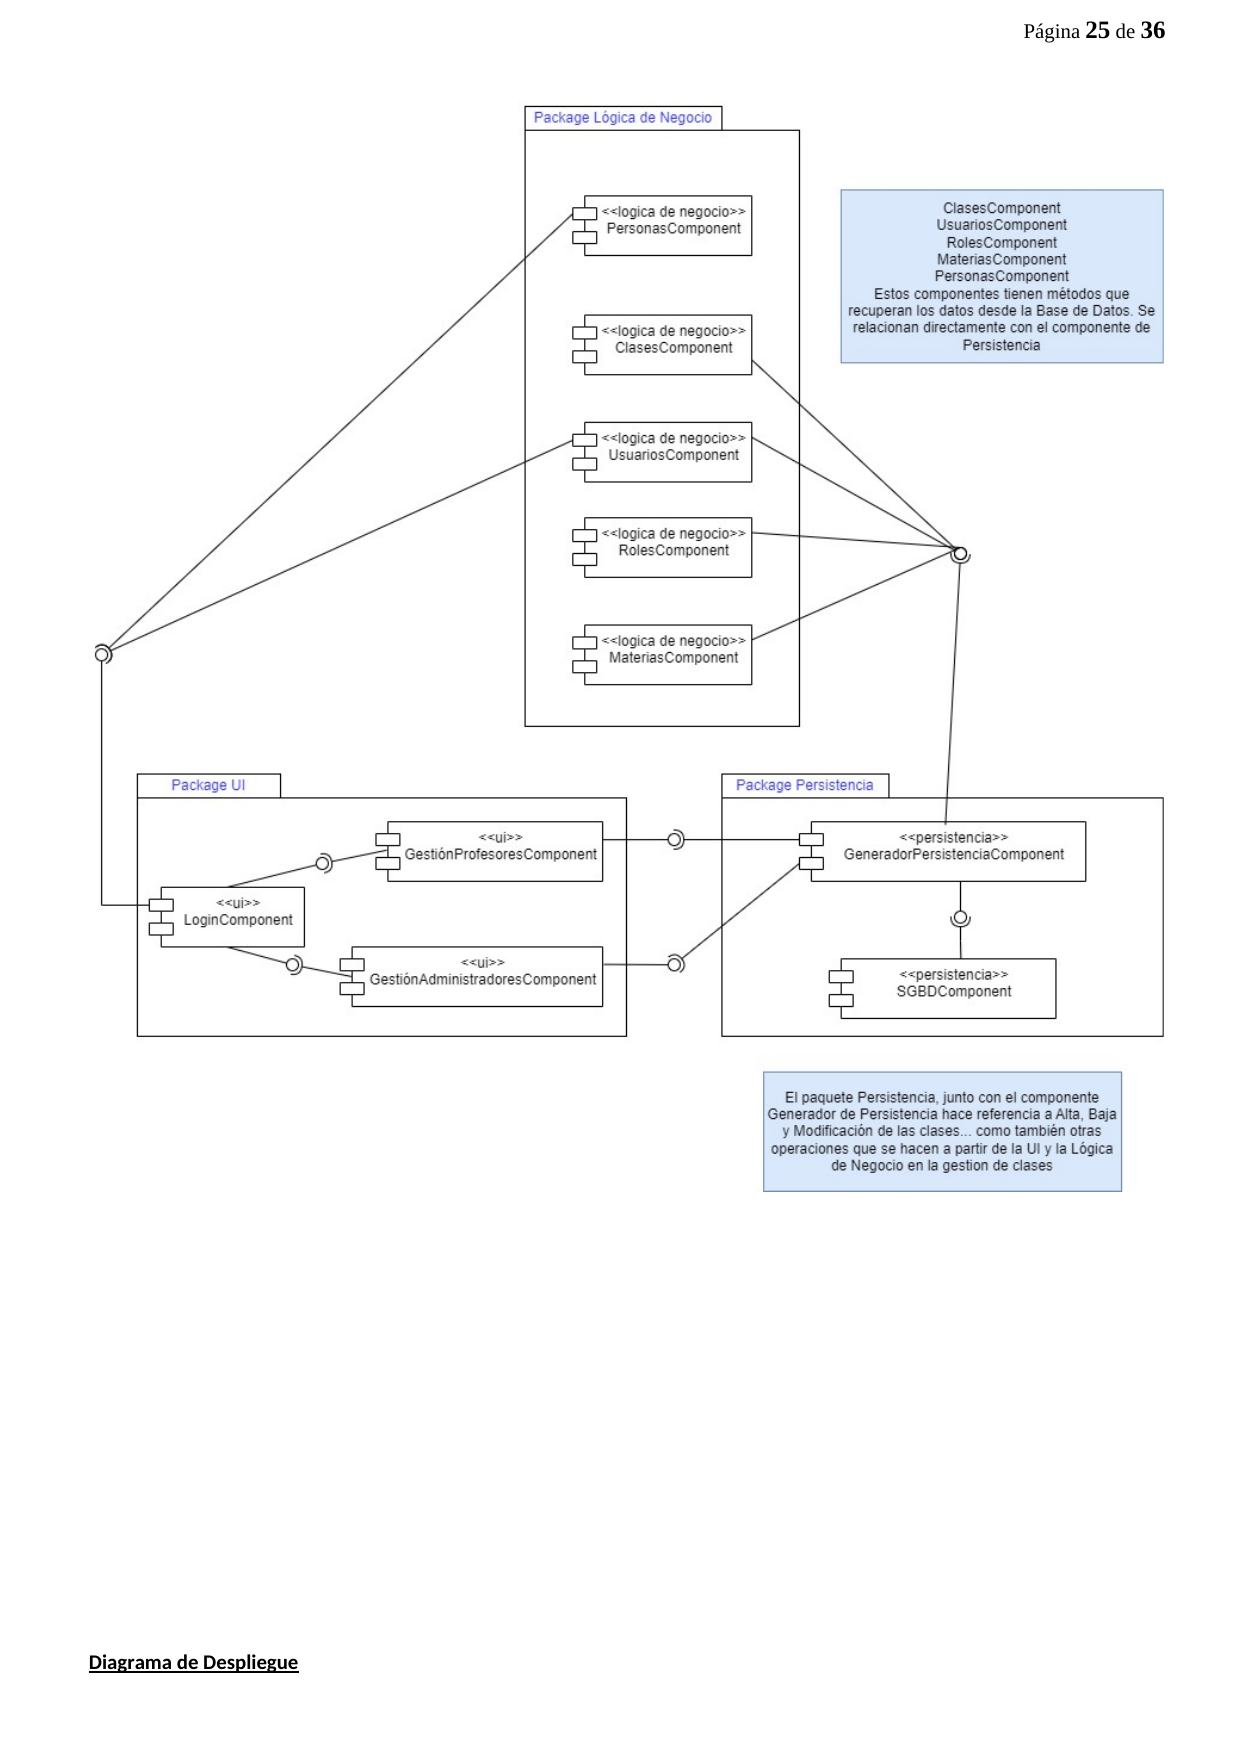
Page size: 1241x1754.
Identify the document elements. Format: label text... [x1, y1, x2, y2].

text Diagrama de Despliegue [89, 1649, 1165, 1675]
picture [88, 100, 1164, 1192]
